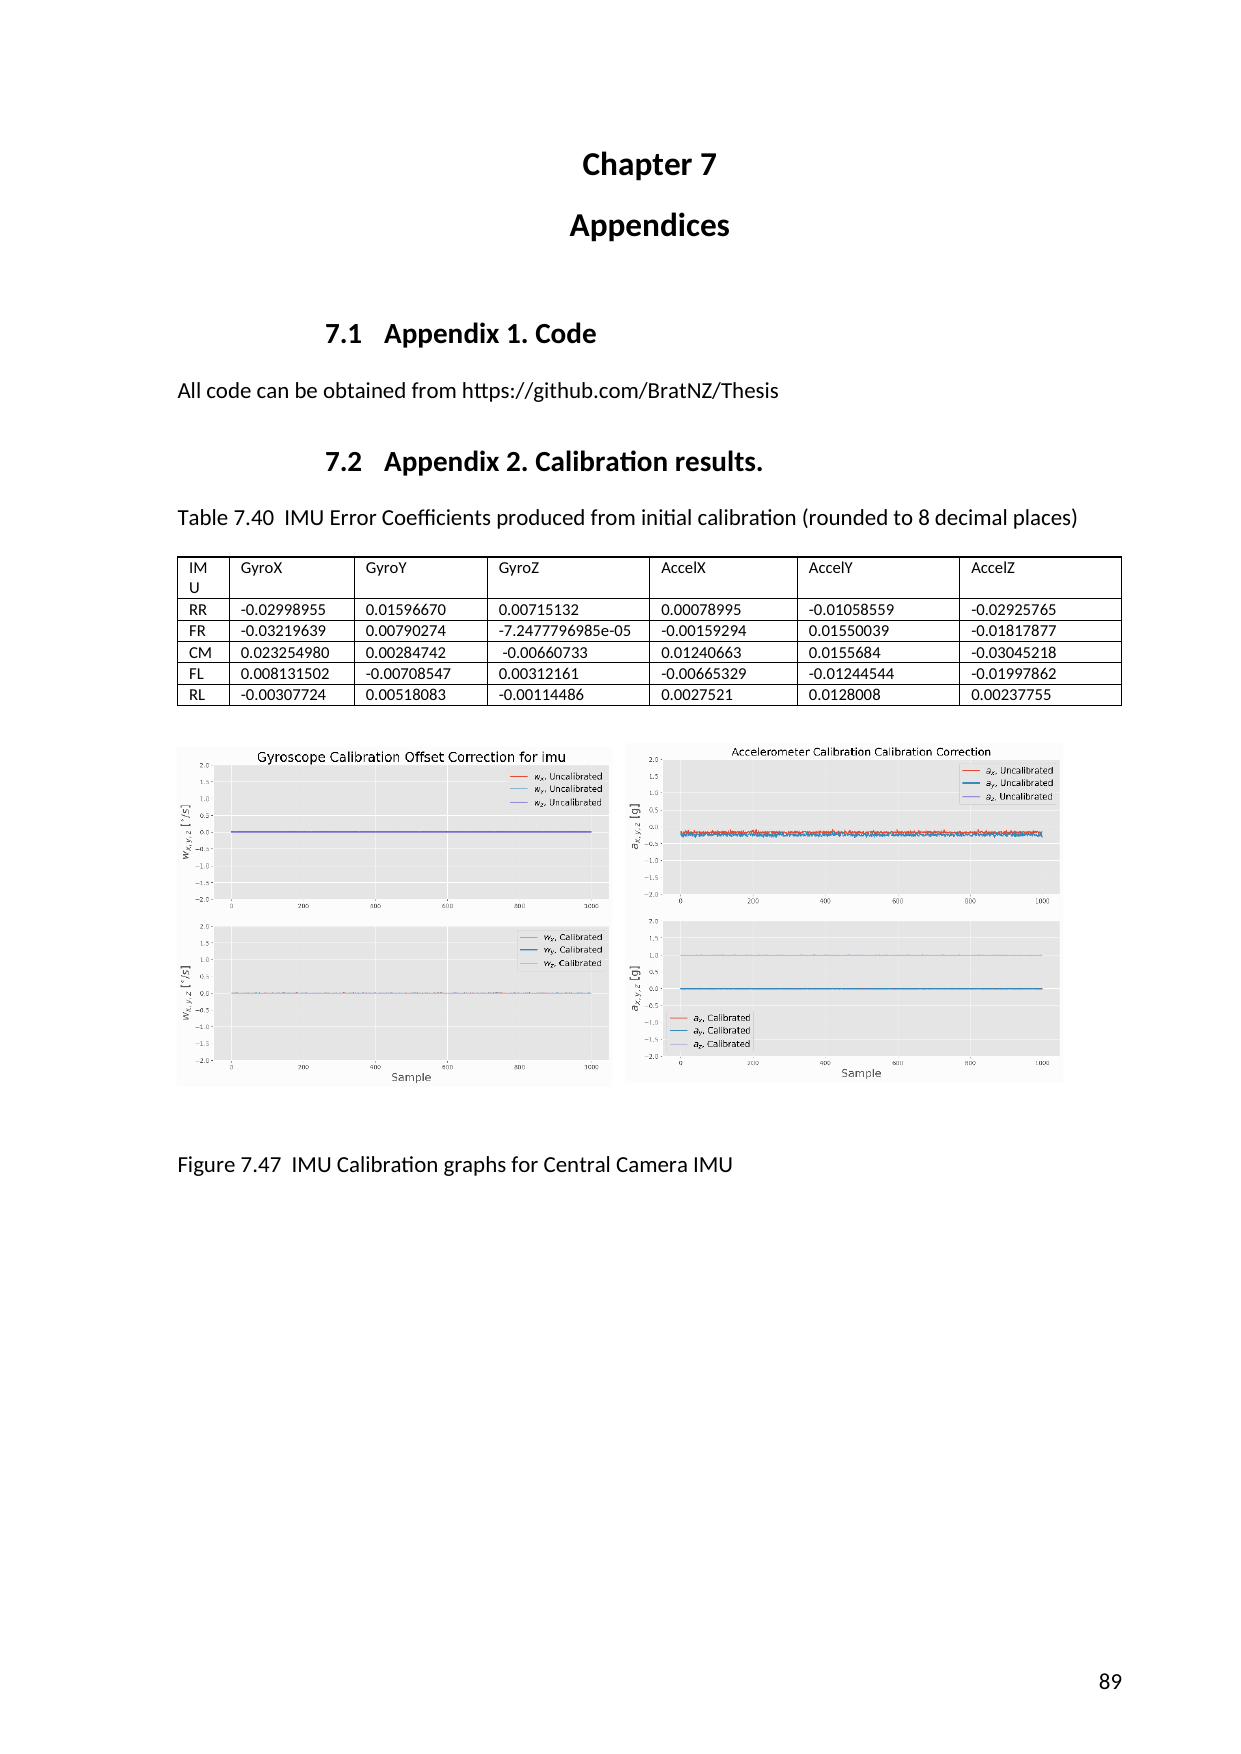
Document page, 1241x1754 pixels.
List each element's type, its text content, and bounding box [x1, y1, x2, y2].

table_cell -0.03219639 [230, 621, 354, 641]
table_header GyroY [355, 558, 487, 598]
table_cell -0.01244544 [798, 663, 959, 683]
table_cell 0.0027521 [650, 685, 797, 705]
table_cell 0.00284742 [355, 642, 487, 662]
table_cell 0.0155684 [798, 642, 959, 662]
table_header AccelY [798, 558, 959, 598]
text All code can be obtained from https://github.com/BratNZ/Thesis [177, 376, 1122, 404]
table_cell -0.01058559 [798, 599, 959, 619]
picture [625, 743, 1064, 1083]
subtitle Appendix 1. Code [325, 315, 1122, 351]
table_cell -0.00665329 [650, 663, 797, 683]
table_header IMU [178, 558, 229, 598]
table_cell RL [178, 685, 229, 705]
table_cell -0.01817877 [960, 621, 1121, 641]
table_cell 0.01596670 [355, 599, 487, 619]
table_cell 0.008131502 [230, 663, 354, 683]
table_cell -0.00660733 [488, 642, 649, 662]
table_cell -0.00307724 [230, 685, 354, 705]
table_cell 0.00518083 [355, 685, 487, 705]
table_cell 0.00790274 [355, 621, 487, 641]
table_cell 0.00237755 [960, 685, 1121, 705]
table_cell 0.023254980 [230, 642, 354, 662]
table_cell FR [178, 621, 229, 641]
picture [176, 747, 613, 1087]
table_cell CM [178, 642, 229, 662]
table_cell FL [178, 663, 229, 683]
table_cell -0.03045218 [960, 642, 1121, 662]
table_cell -0.01997862 [960, 663, 1121, 683]
table_cell -0.00159294 [650, 621, 797, 641]
subtitle Appendices [177, 143, 1122, 245]
table_header GyroZ [488, 558, 649, 598]
table_cell 0.01550039 [798, 621, 959, 641]
table_cell RR [178, 599, 229, 619]
table_cell 0.00078995 [650, 599, 797, 619]
table_cell -0.02998955 [230, 599, 354, 619]
table_cell 0.00715132 [488, 599, 649, 619]
subtitle Appendix 2. Calibration results. [325, 443, 1122, 478]
table_cell -0.00114486 [488, 685, 649, 705]
table_header AccelZ [960, 558, 1121, 598]
table_cell 0.00312161 [488, 663, 649, 683]
table_cell -0.02925765 [960, 599, 1121, 619]
table_cell -0.00708547 [355, 663, 487, 683]
table_cell -7.2477796985e-05 [488, 621, 649, 641]
table_cell 0.01240663 [650, 642, 797, 662]
table_header GyroX [230, 558, 354, 598]
table_cell 0.0128008 [798, 685, 959, 705]
table_header AccelX [650, 558, 797, 598]
